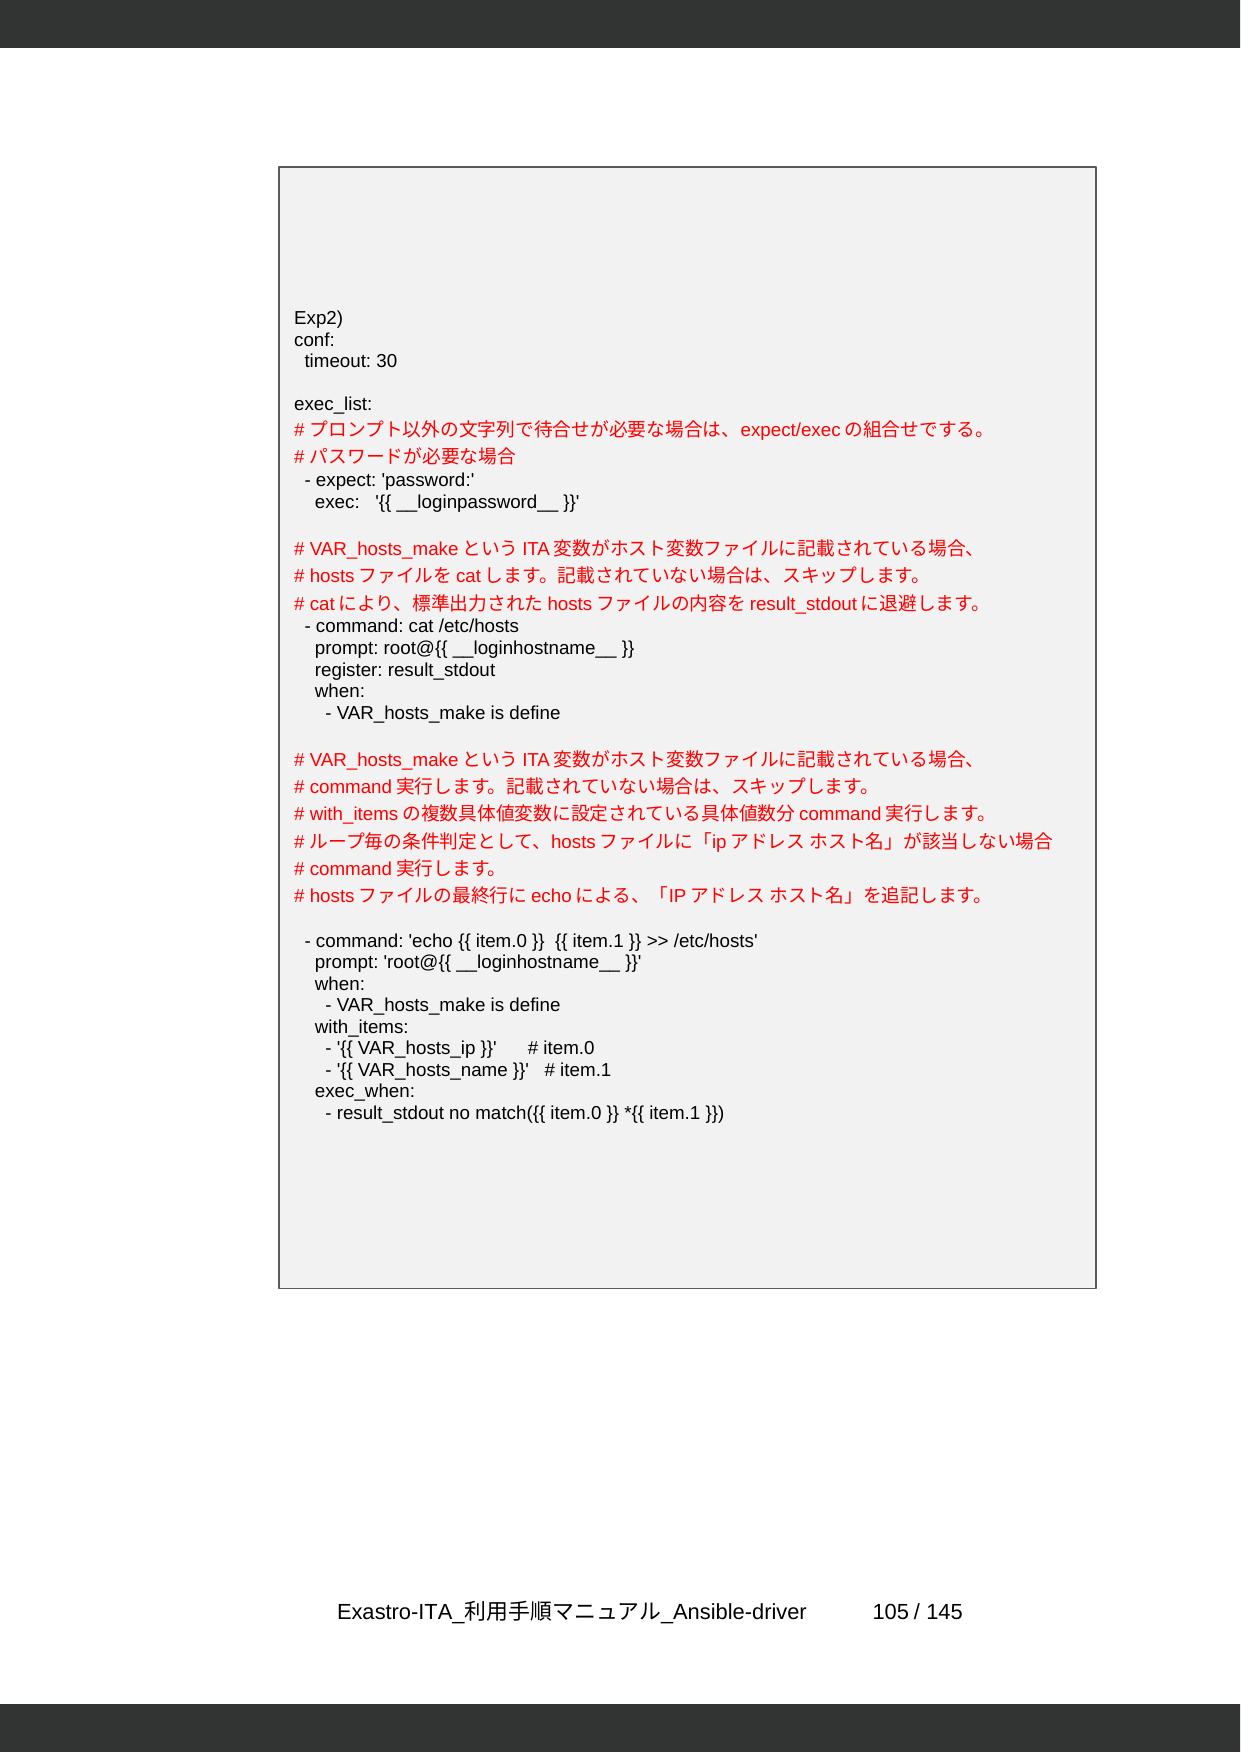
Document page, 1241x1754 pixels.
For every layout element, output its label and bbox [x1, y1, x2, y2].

picture [0, 0, 1241, 48]
picture [0, 1704, 1241, 1752]
